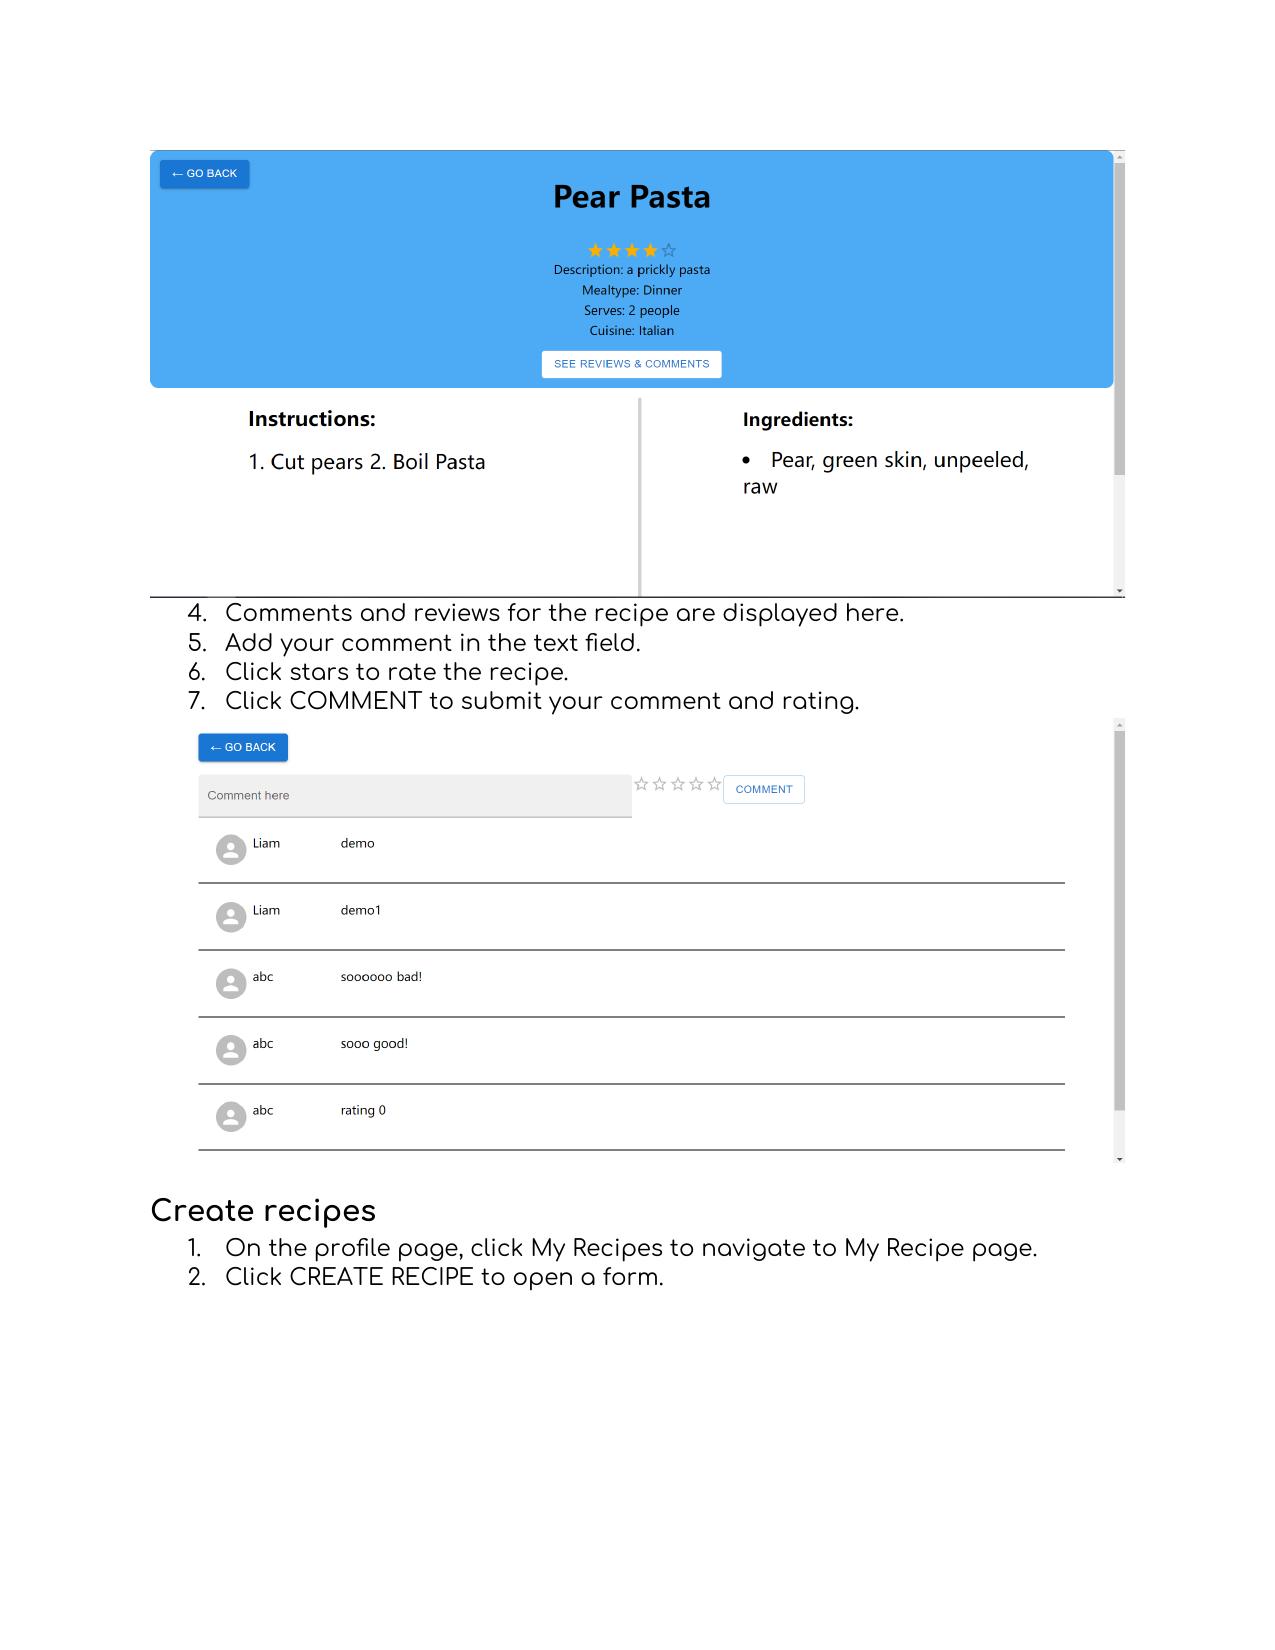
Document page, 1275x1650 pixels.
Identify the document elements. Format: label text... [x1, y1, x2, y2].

list Click stars to rate the recipe. [187, 660, 1125, 686]
list Click CREATE RECIPE to open a form. [187, 1266, 1125, 1291]
list Add your comment in the text field. [187, 631, 1125, 656]
list Click COMMENT to submit your comment and rating. [187, 689, 1125, 715]
subtitle Create recipes [150, 1195, 1125, 1228]
picture [150, 150, 1125, 598]
list On the profile page, click My Recipes to navigate to My Recipe page. [187, 1236, 1125, 1262]
list Comments and reviews for the recipe are displayed here. [187, 602, 1125, 627]
picture [150, 718, 1125, 1163]
